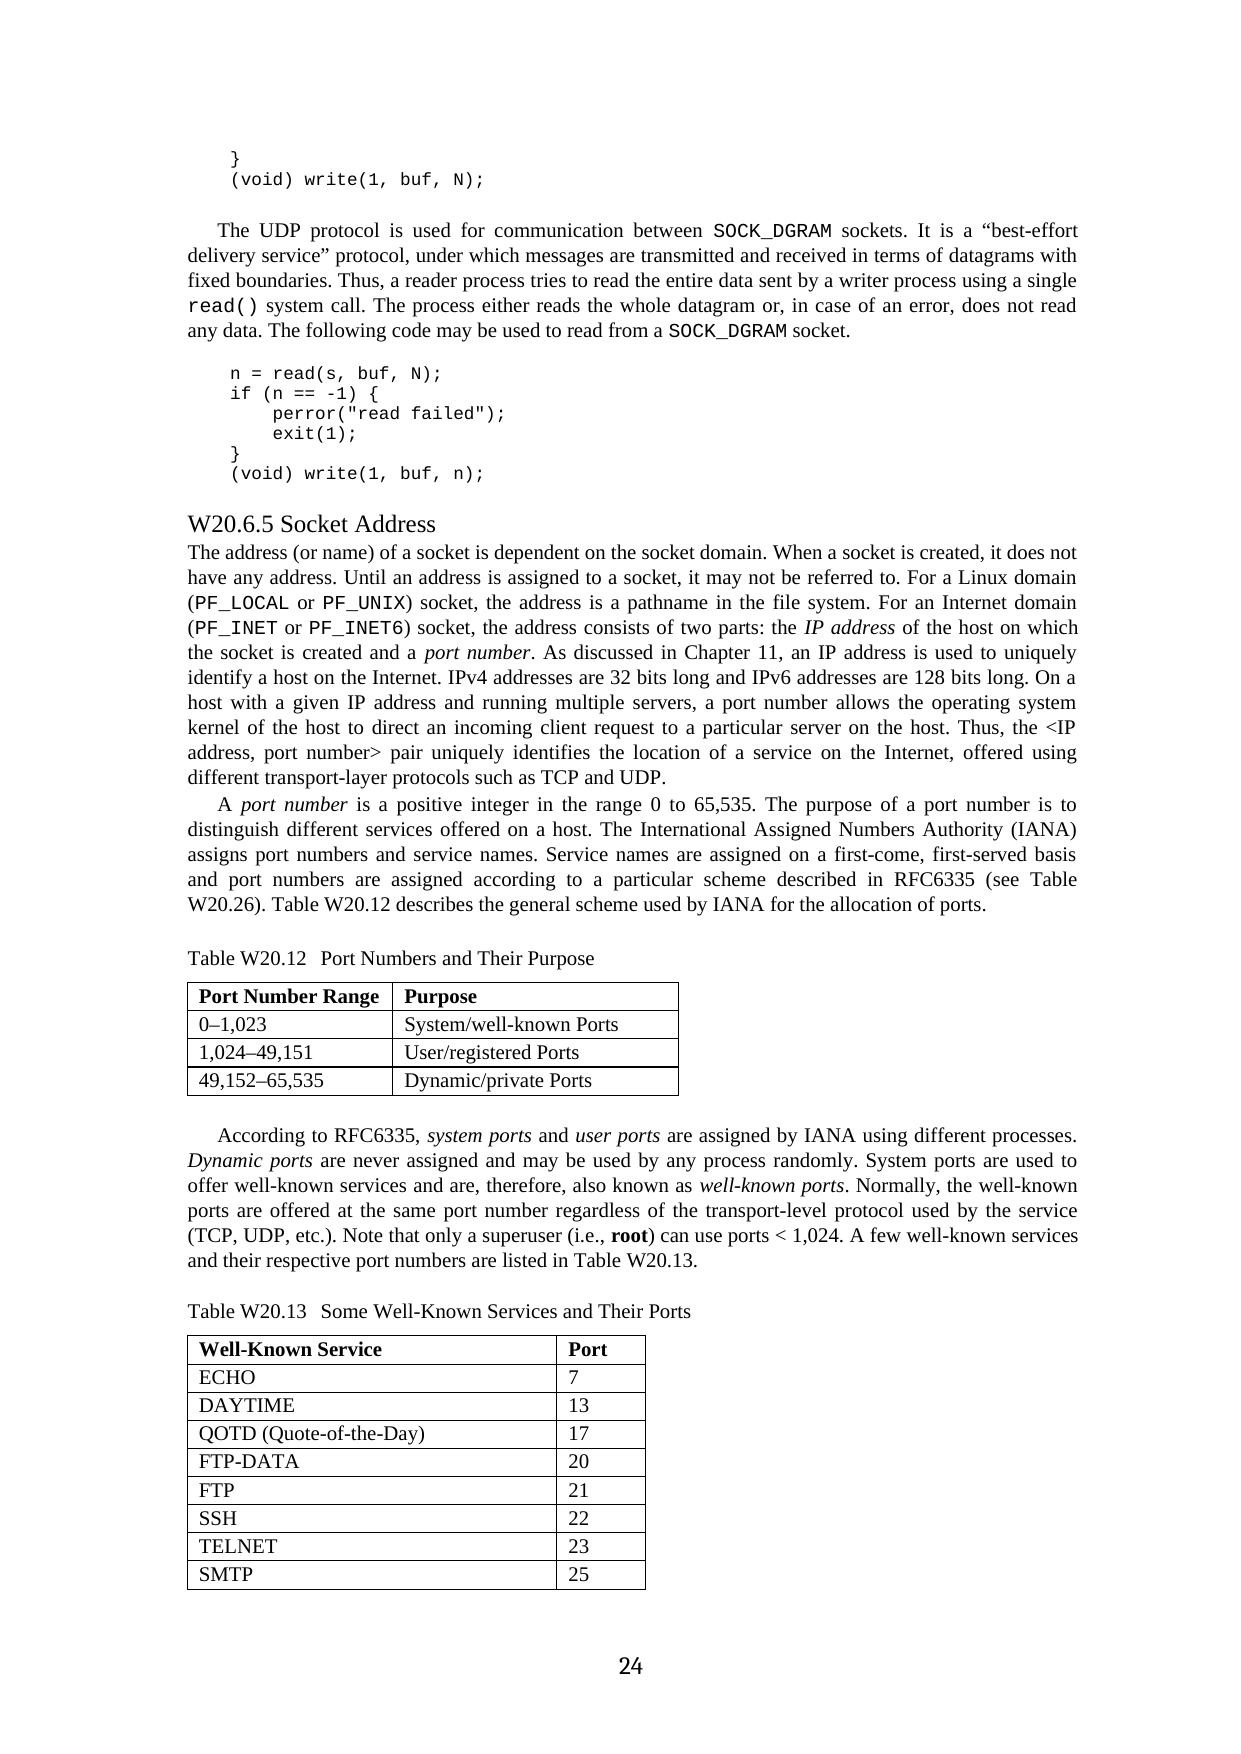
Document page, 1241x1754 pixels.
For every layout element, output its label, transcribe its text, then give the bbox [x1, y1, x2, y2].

text perror("read failed"); [187, 405, 1078, 425]
table_cell 25 [557, 1561, 645, 1588]
table_cell 13 [557, 1393, 645, 1420]
text Table W20.12 Port Numbers and Their Purpose [187, 946, 1078, 969]
table_cell SSH [188, 1505, 556, 1532]
text } [187, 445, 1078, 465]
table_header Port [557, 1336, 645, 1363]
text } [187, 150, 1078, 170]
text A port number is a positive integer in the range 0 to 65,535. The purpose of a port number is to distinguish different services offered on a host. The International Assigned Numbers Authority (IANA) assigns port numbers and service names. Service names are assigned on a first-come, first-served basis and port numbers are assigned according to a particular scheme described in RFC6335 (see Table W20.26). Table W20.12 describes the general scheme used by IANA for the allocation of ports. [187, 791, 1078, 916]
table_cell TELNET [188, 1533, 556, 1560]
table_cell DAYTIME [188, 1393, 556, 1420]
table_cell FTP [188, 1477, 556, 1504]
table_cell 22 [557, 1505, 645, 1532]
table_cell 21 [557, 1477, 645, 1504]
text W20.6.5 Socket Address [187, 512, 1078, 537]
table_cell 0–1,023 [188, 1011, 392, 1038]
table_header Purpose [393, 983, 678, 1010]
table_header Port Number Range [188, 983, 392, 1010]
table_cell 17 [557, 1421, 645, 1448]
text exit(1); [187, 425, 1078, 445]
table_cell SMTP [188, 1561, 556, 1588]
table_cell Dynamic/private Ports [393, 1068, 678, 1094]
table_cell System/well-known Ports [393, 1011, 678, 1038]
table_cell ECHO [188, 1365, 556, 1392]
table_cell 49,152–65,535 [188, 1068, 392, 1094]
table_cell QOTD (Quote-of-the-Day) [188, 1421, 556, 1448]
table_cell 1,024–49,151 [188, 1039, 392, 1066]
text n = read(s, buf, N); [187, 364, 1078, 384]
table_header Well-Known Service [188, 1336, 556, 1363]
text if (n == -1) { [187, 384, 1078, 405]
text (void) write(1, buf, N); [187, 170, 1078, 190]
text According to RFC6335, system ports and user ports are assigned by IANA using different processes. Dynamic ports are never assigned and may be used by any process randomly. System ports are used to offer well-known services and are, therefore, also known as well-known ports. Normally, the well-known ports are offered at the same port number regardless of the transport-level protocol used by the service (TCP, UDP, etc.). Note that only a superuser (i.e., root) can use ports < 1,024. A few well-known services and their respective port numbers are listed in Table W20.13. [187, 1123, 1078, 1273]
text Table W20.13 Some Well-Known Services and Their Ports [187, 1299, 1078, 1323]
table_cell User/registered Ports [393, 1039, 678, 1066]
table_cell FTP-DATA [188, 1449, 556, 1476]
text The UDP protocol is used for communication between SOCK_DGRAM sockets. It is a “best-effort delivery service” protocol, under which messages are transmitted and received in terms of datagrams with fixed boundaries. Thus, a reader process tries to read the entire data sent by a writer process using a single read() system call. The process either reads the whole datagram or, in case of an error, does not read any data. The following code may be used to read from a SOCK_DGRAM socket. [187, 217, 1078, 342]
table_cell 23 [557, 1533, 645, 1560]
table_cell 7 [557, 1365, 645, 1392]
table_cell 20 [557, 1449, 645, 1476]
text The address (or name) of a socket is dependent on the socket domain. When a socket is created, it does not have any address. Until an address is assigned to a socket, it may not be referred to. For a Linux domain (PF_LOCAL or PF_UNIX) socket, the address is a pathname in the file system. For an Internet domain (PF_INET or PF_INET6) socket, the address consists of two parts: the IP address of the host on which the socket is created and a port number. As discussed in Chapter 11, an IP address is used to uniquely identify a host on the Internet. IPv4 addresses are 32 bits long and IPv6 addresses are 128 bits long. On a host with a given IP address and running multiple servers, a port number allows the operating system kernel of the host to direct an incoming client request to a particular server on the host. Thus, the <IP address, port number> pair uniquely identifies the location of a service on the Internet, offered using different transport-layer protocols such as TCP and UDP. [187, 539, 1078, 789]
text (void) write(1, buf, n); [187, 465, 1078, 485]
